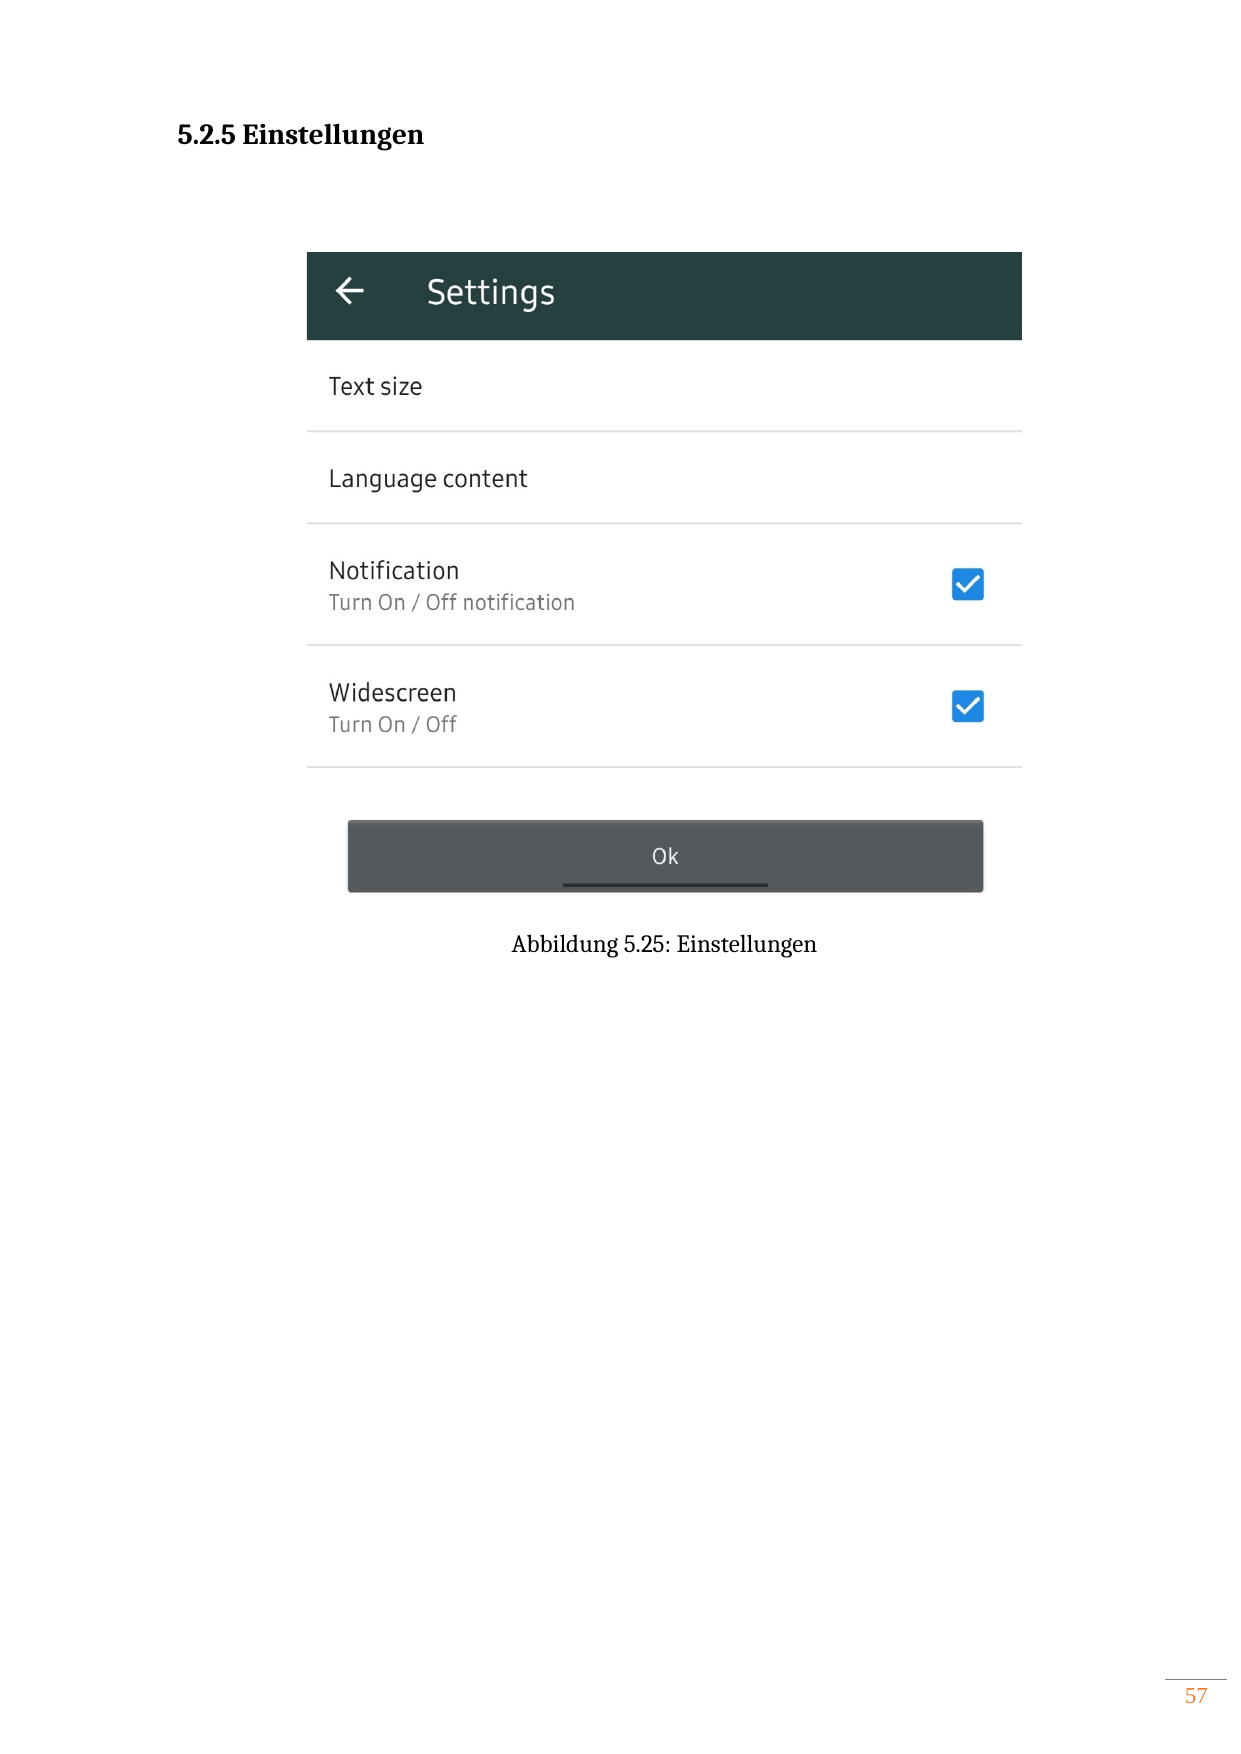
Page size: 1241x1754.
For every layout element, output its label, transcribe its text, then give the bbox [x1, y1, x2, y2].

picture [306, 252, 1022, 931]
subtitle 5.2.5 Einstellungen [177, 118, 1152, 152]
